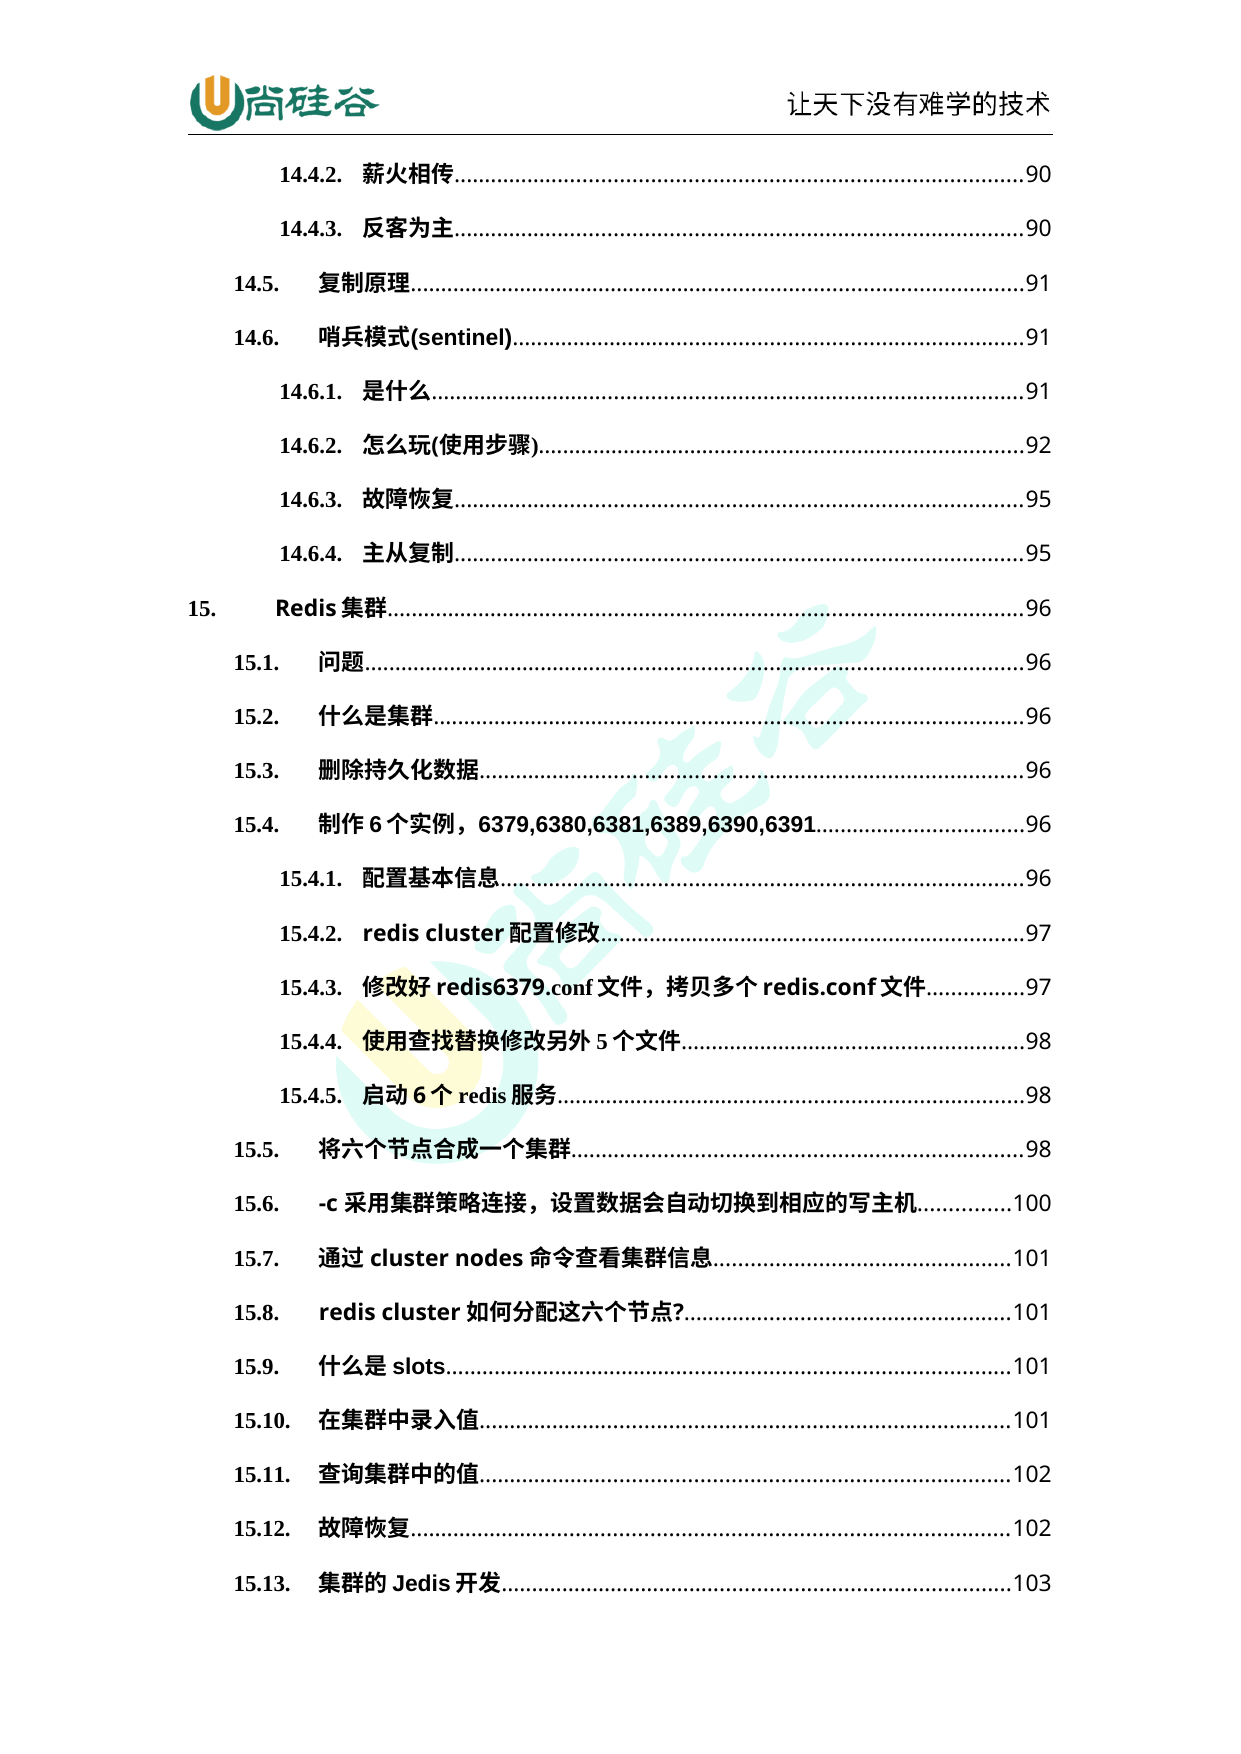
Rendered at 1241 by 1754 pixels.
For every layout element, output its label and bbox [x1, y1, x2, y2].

picture [187, 73, 1053, 132]
